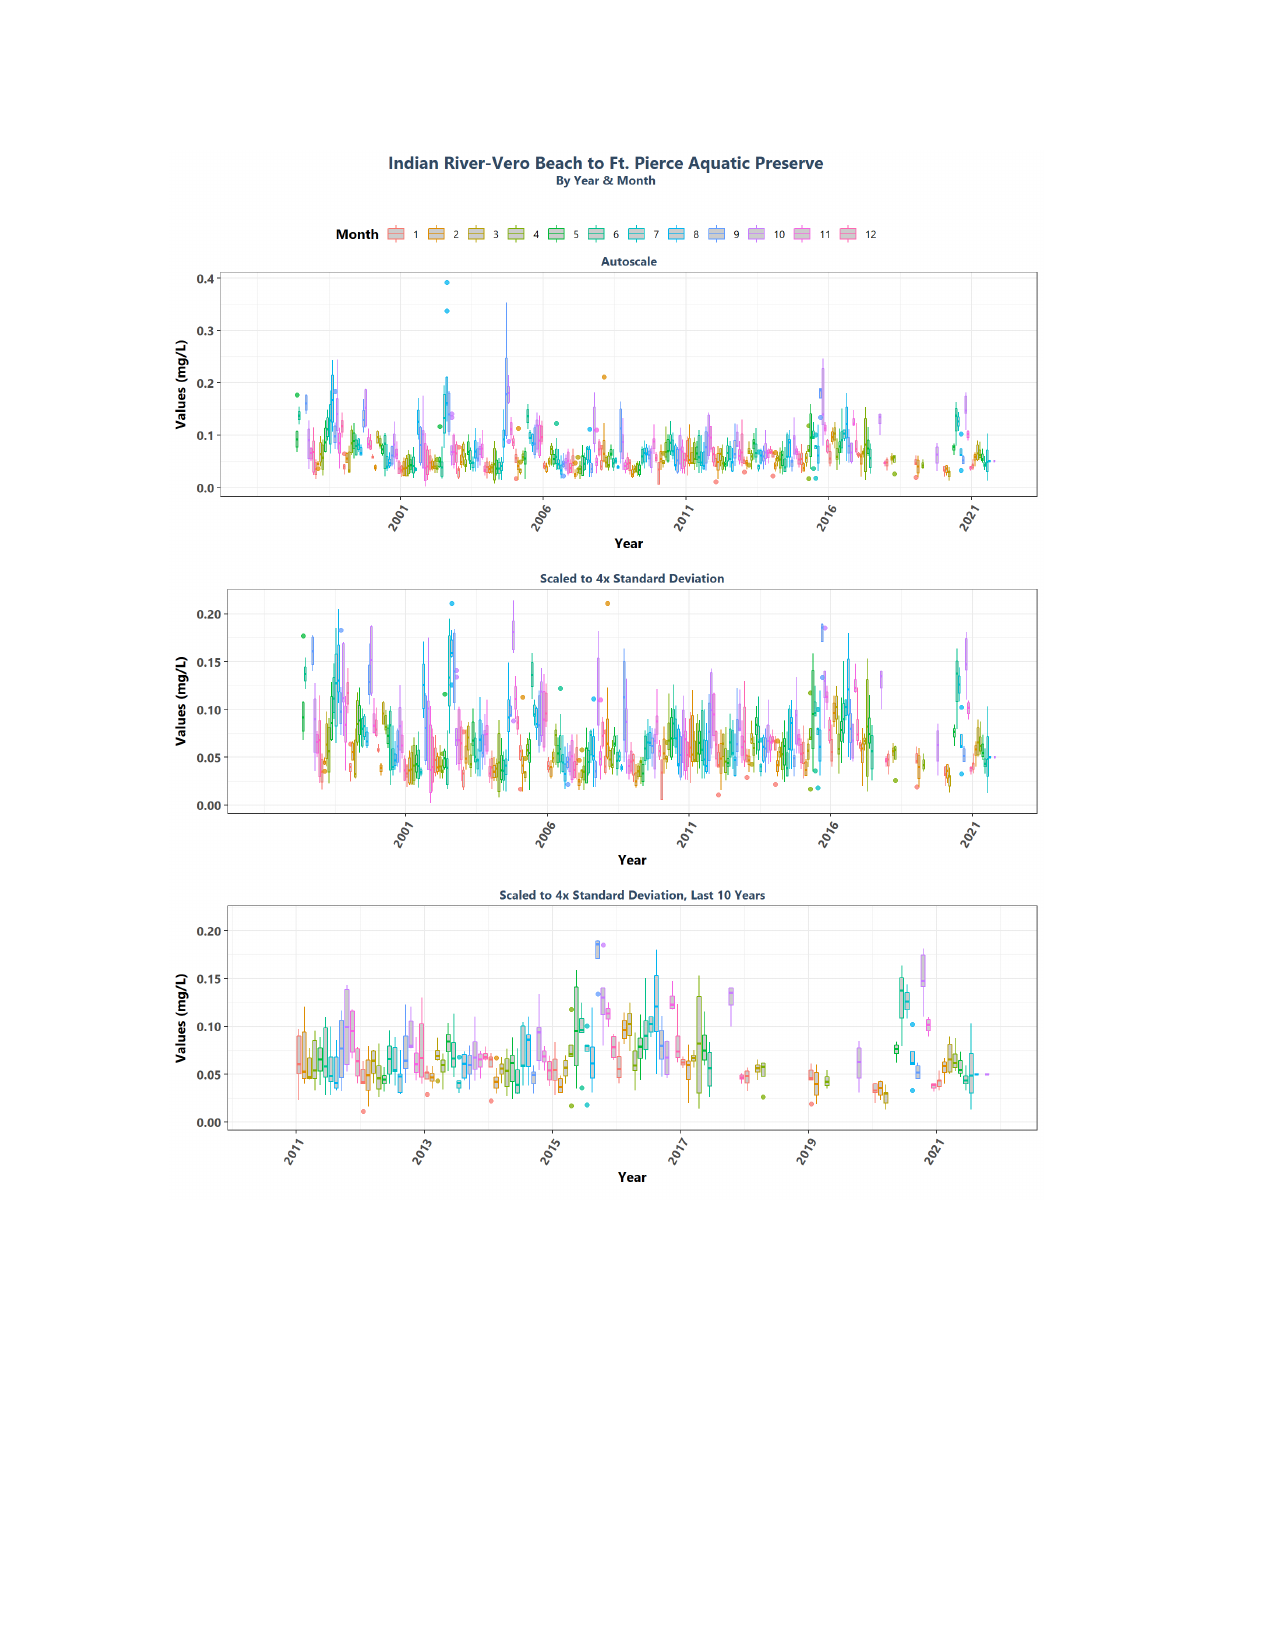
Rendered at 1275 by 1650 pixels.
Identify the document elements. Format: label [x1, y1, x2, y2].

picture [168, 150, 1044, 1200]
